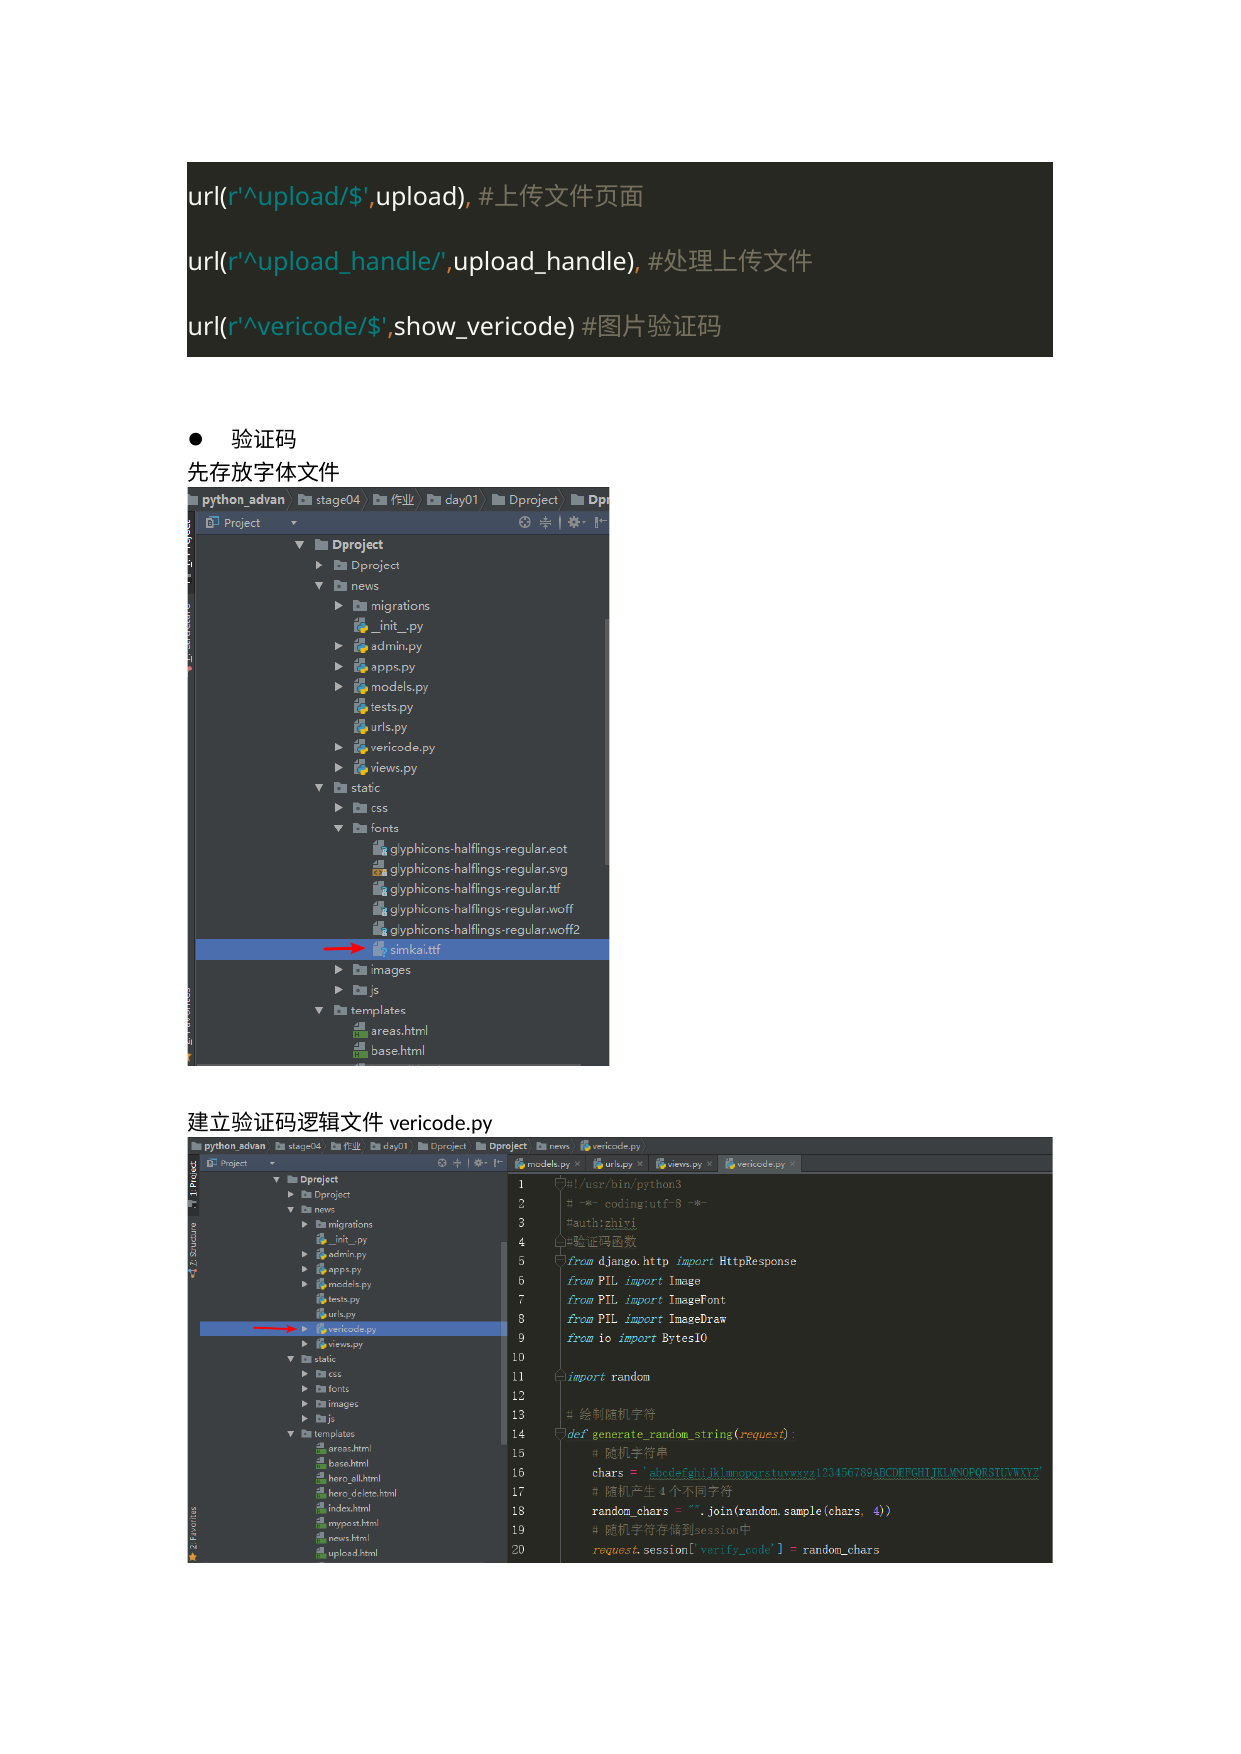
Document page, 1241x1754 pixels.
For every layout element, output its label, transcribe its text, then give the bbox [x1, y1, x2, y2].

picture [187, 487, 610, 1066]
text 建立验证码逻辑文件 vericode.py [187, 1104, 1053, 1137]
picture [187, 1137, 1053, 1563]
text 先存放字体文件 [187, 454, 1053, 487]
text url(r'^upload/$',upload), #上传文件页面 url(r'^upload_handle/',upload_handle), #处理上传文件 url(r'^vericode/$',show_vericode) #图片验证码 [187, 162, 1053, 357]
list 验证码 [187, 422, 1053, 454]
